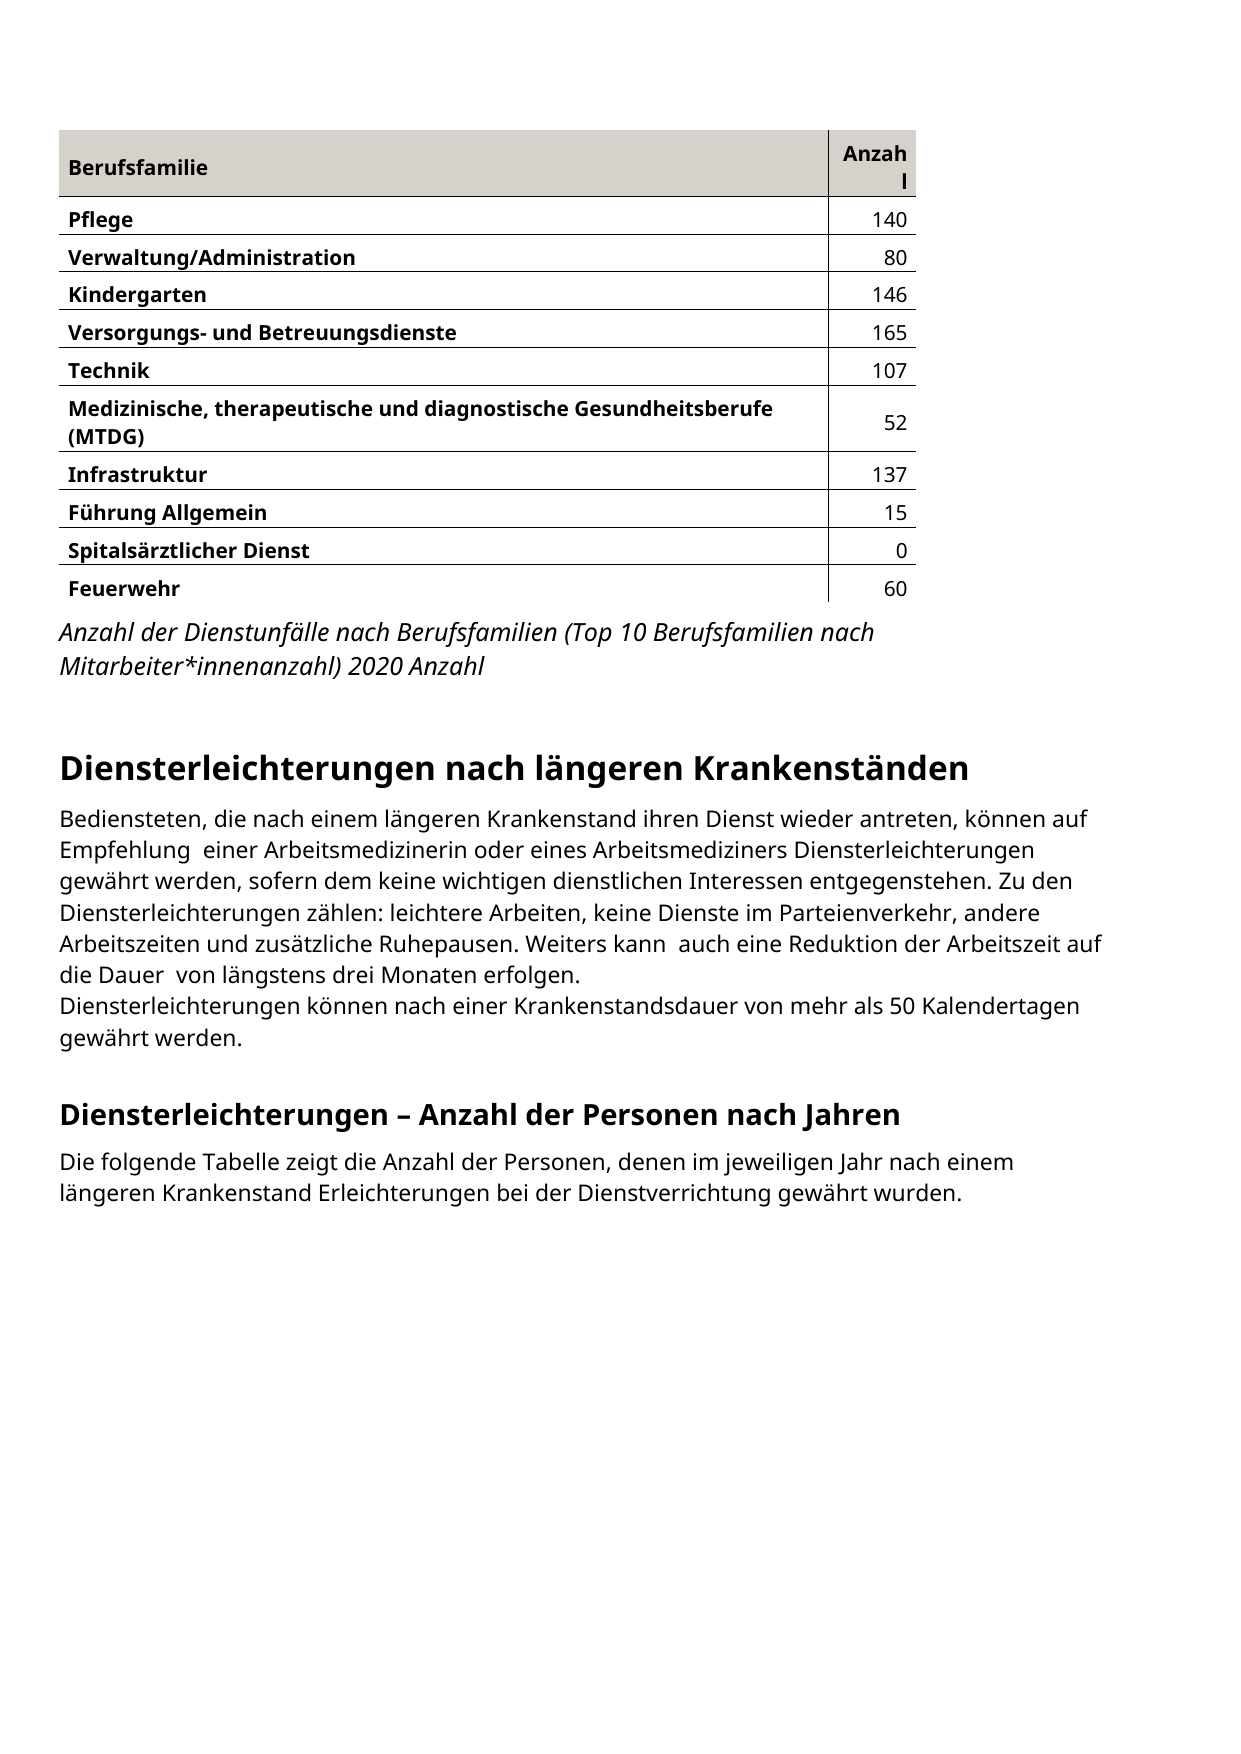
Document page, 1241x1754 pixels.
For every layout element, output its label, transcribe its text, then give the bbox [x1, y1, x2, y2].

table_cell 137 [829, 452, 916, 489]
table_cell 80 [829, 235, 916, 271]
table_cell Führung Allgemein [59, 490, 828, 527]
table_cell Versorgungs- und Betreuungsdienste [59, 310, 828, 347]
table_header Berufsfamilie [59, 130, 828, 196]
subtitle Diensterleichterungen – Anzahl der Personen nach Jahren [59, 1094, 1102, 1133]
table_cell 0 [829, 528, 916, 564]
text Diensterleichterungen können nach einer Krankenstandsdauer von mehr als 50 Kalendertagen gewährt werden. [59, 990, 1102, 1053]
table_header Anzahl [829, 130, 916, 196]
table_cell Technik [59, 348, 828, 385]
table_cell 146 [829, 272, 916, 309]
text Bediensteten, die nach einem längeren Krankenstand ihren Dienst wieder antreten, können auf Empfehlung einer Arbeitsmedizinerin oder eines Arbeitsmediziners Diensterleichterungen gewährt werden, sofern dem keine wichtigen dienstlichen Interessen entgegenstehen. Zu den Diensterleichterungen zählen: leichtere Arbeiten, keine Dienste im Parteienverkehr, andere Arbeitszeiten und zusätzliche Ruhepausen. Weiters kann auch eine Reduktion der Arbeitszeit auf die Dauer von längstens drei Monaten erfolgen. [59, 803, 1102, 990]
table_cell 52 [829, 386, 916, 451]
table_cell Spitalsärztlicher Dienst [59, 528, 828, 564]
text Anzahl der Dienstunfälle nach Berufsfamilien (Top 10 Berufsfamilien nach Mitarbeiter*innenanzahl) 2020 Anzahl [59, 615, 1102, 683]
table_cell Feuerwehr [59, 565, 828, 602]
table_cell Pflege [59, 197, 828, 233]
text Die folgende Tabelle zeigt die Anzahl der Personen, denen im jeweiligen Jahr nach einem längeren Krankenstand Erleichterungen bei der Dienstverrichtung gewährt wurden. [59, 1146, 1102, 1208]
table_cell 60 [829, 565, 916, 602]
subtitle Diensterleichterungen nach längeren Krankenständen [59, 745, 1102, 790]
table_cell Medizinische, therapeutische und diagnostische Gesundheitsberufe (MTDG) [59, 386, 828, 451]
table_cell Verwaltung/Administration [59, 235, 828, 271]
table_cell Kindergarten [59, 272, 828, 309]
table_cell 140 [829, 197, 916, 233]
table_cell 165 [829, 310, 916, 347]
table_cell Infrastruktur [59, 452, 828, 489]
table_cell 107 [829, 348, 916, 385]
table_cell 15 [829, 490, 916, 527]
